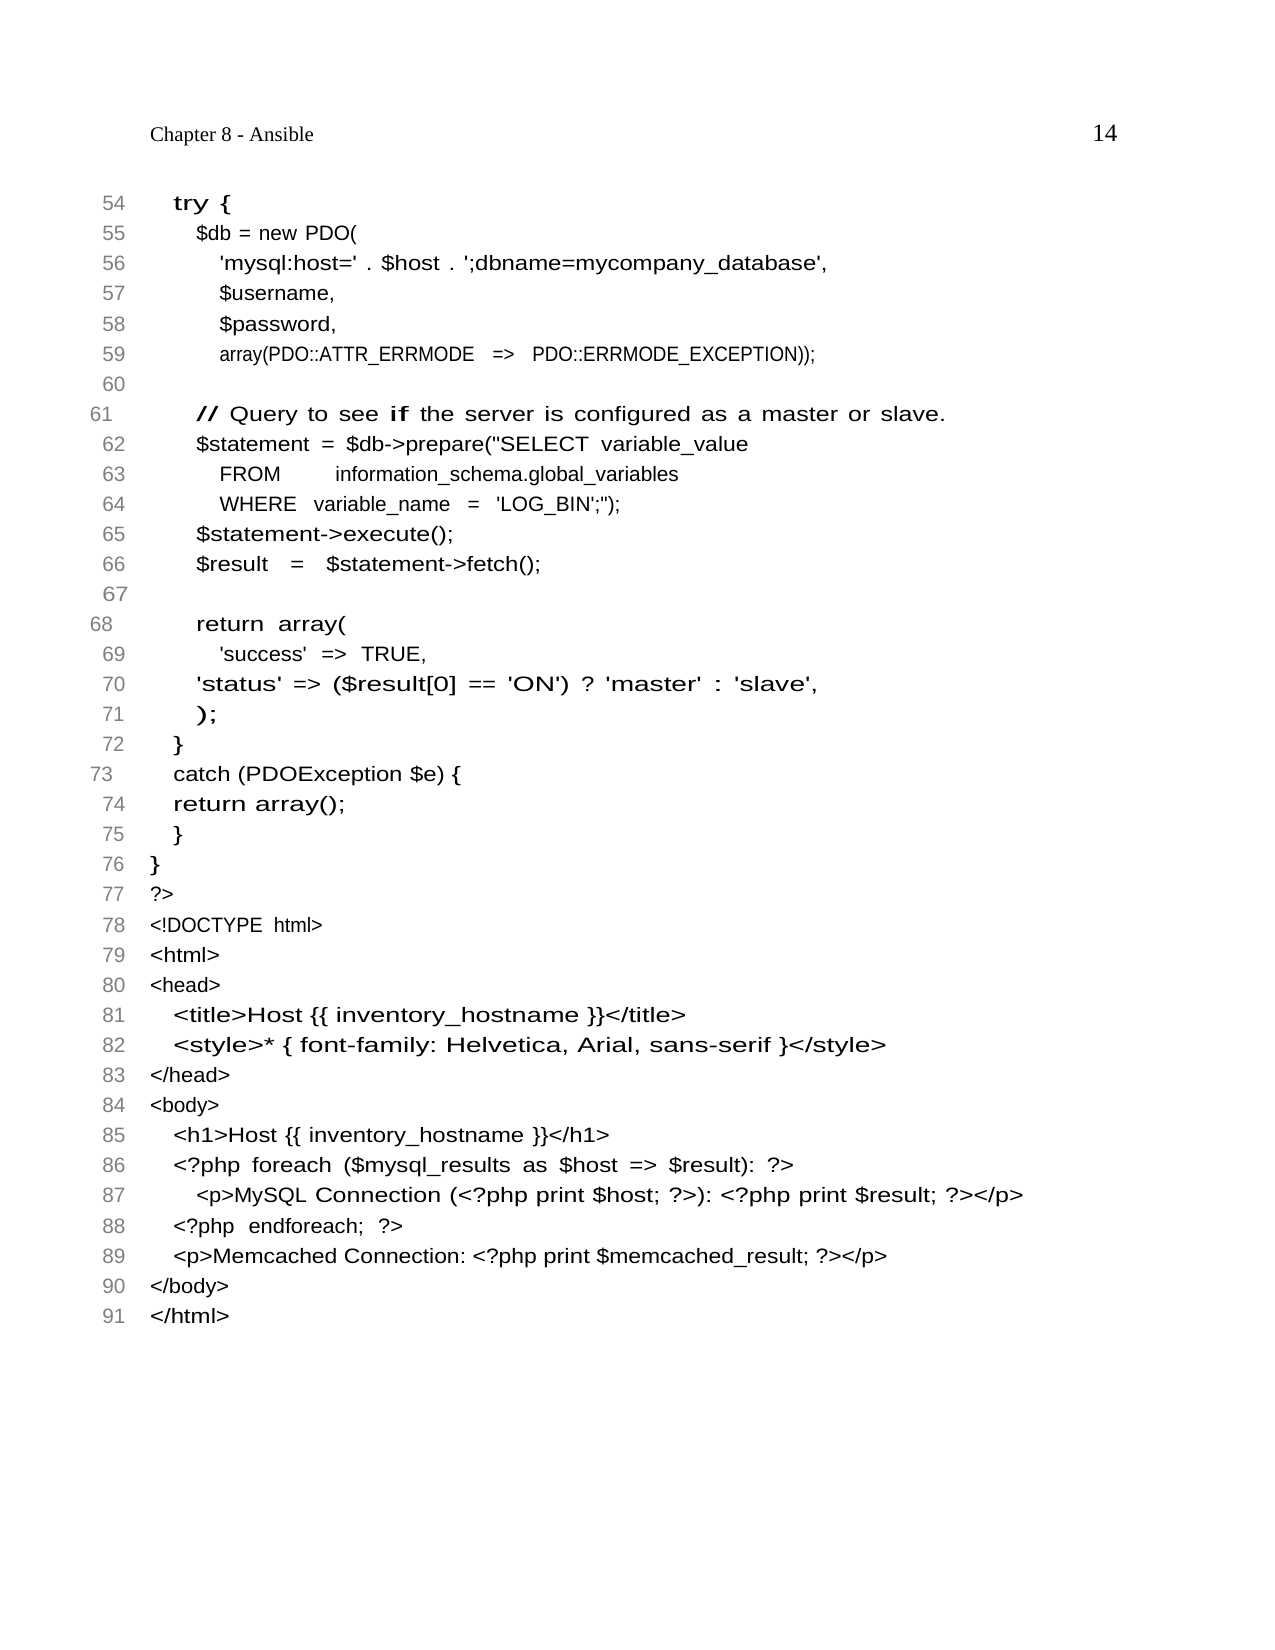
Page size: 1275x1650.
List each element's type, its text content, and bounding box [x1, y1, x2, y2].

list <h1>Host {{ inventory_hostname }}</h1> [102, 1123, 1135, 1147]
list array(PDO::ATTR_ERRMODE => PDO::ERRMODE_EXCEPTION)); 60 [102, 341, 821, 395]
list <html> [102, 942, 1135, 966]
list <!DOCTYPE html> [102, 912, 1135, 936]
list 'mysql:host=' . $host . ';dbname=mycompany_database', [102, 251, 1135, 275]
list </body> [102, 1274, 1135, 1298]
list <style>* { font-family: Helvetica, Arial, sans-serif }</style> [102, 1033, 1135, 1057]
list 'success' => TRUE, [102, 642, 1135, 666]
list try { [102, 191, 1135, 215]
list $result = $statement->fetch(); 67 [102, 552, 543, 606]
list return array( [89, 612, 1135, 636]
list $statement = $db->prepare("SELECT variable_value [102, 432, 1135, 456]
list <?php foreach ($mysql_results as $host => $result): ?> [102, 1153, 1135, 1177]
list $statement->execute(); [102, 522, 1135, 546]
list <p>MySQL Connection (<?php print $host; ?>): <?php print $result; ?></p> [102, 1183, 1135, 1207]
list <body> [102, 1093, 1135, 1117]
list <title>Host {{ inventory_hostname }}</title> [102, 1003, 1135, 1027]
list </html> [102, 1304, 1135, 1328]
text 72 } [102, 732, 1135, 756]
list $password, [102, 311, 1135, 335]
list <?php endforeach; ?> [102, 1213, 1135, 1237]
text 76 } [102, 852, 1135, 876]
list <head> [102, 973, 1135, 997]
list // Query to see if the server is configured as a master or slave. [89, 401, 1135, 425]
list 'status' => ($result[0] == 'ON') ? 'master' : 'slave', 71 ); [102, 672, 821, 726]
list WHERE variable_name = 'LOG_BIN';"); [102, 492, 1135, 516]
list $db = new PDO( [102, 221, 1135, 245]
list return array(); 75 } [102, 792, 370, 846]
list $username, [102, 281, 1135, 305]
list </head> [102, 1063, 1135, 1087]
list FROM information_schema.global_variables [102, 462, 1135, 486]
text 77 ?> [102, 882, 1135, 906]
list <p>Memcached Connection: <?php print $memcached_result; ?></p> [102, 1243, 1135, 1267]
list catch (PDOException $e) { [89, 762, 1135, 786]
